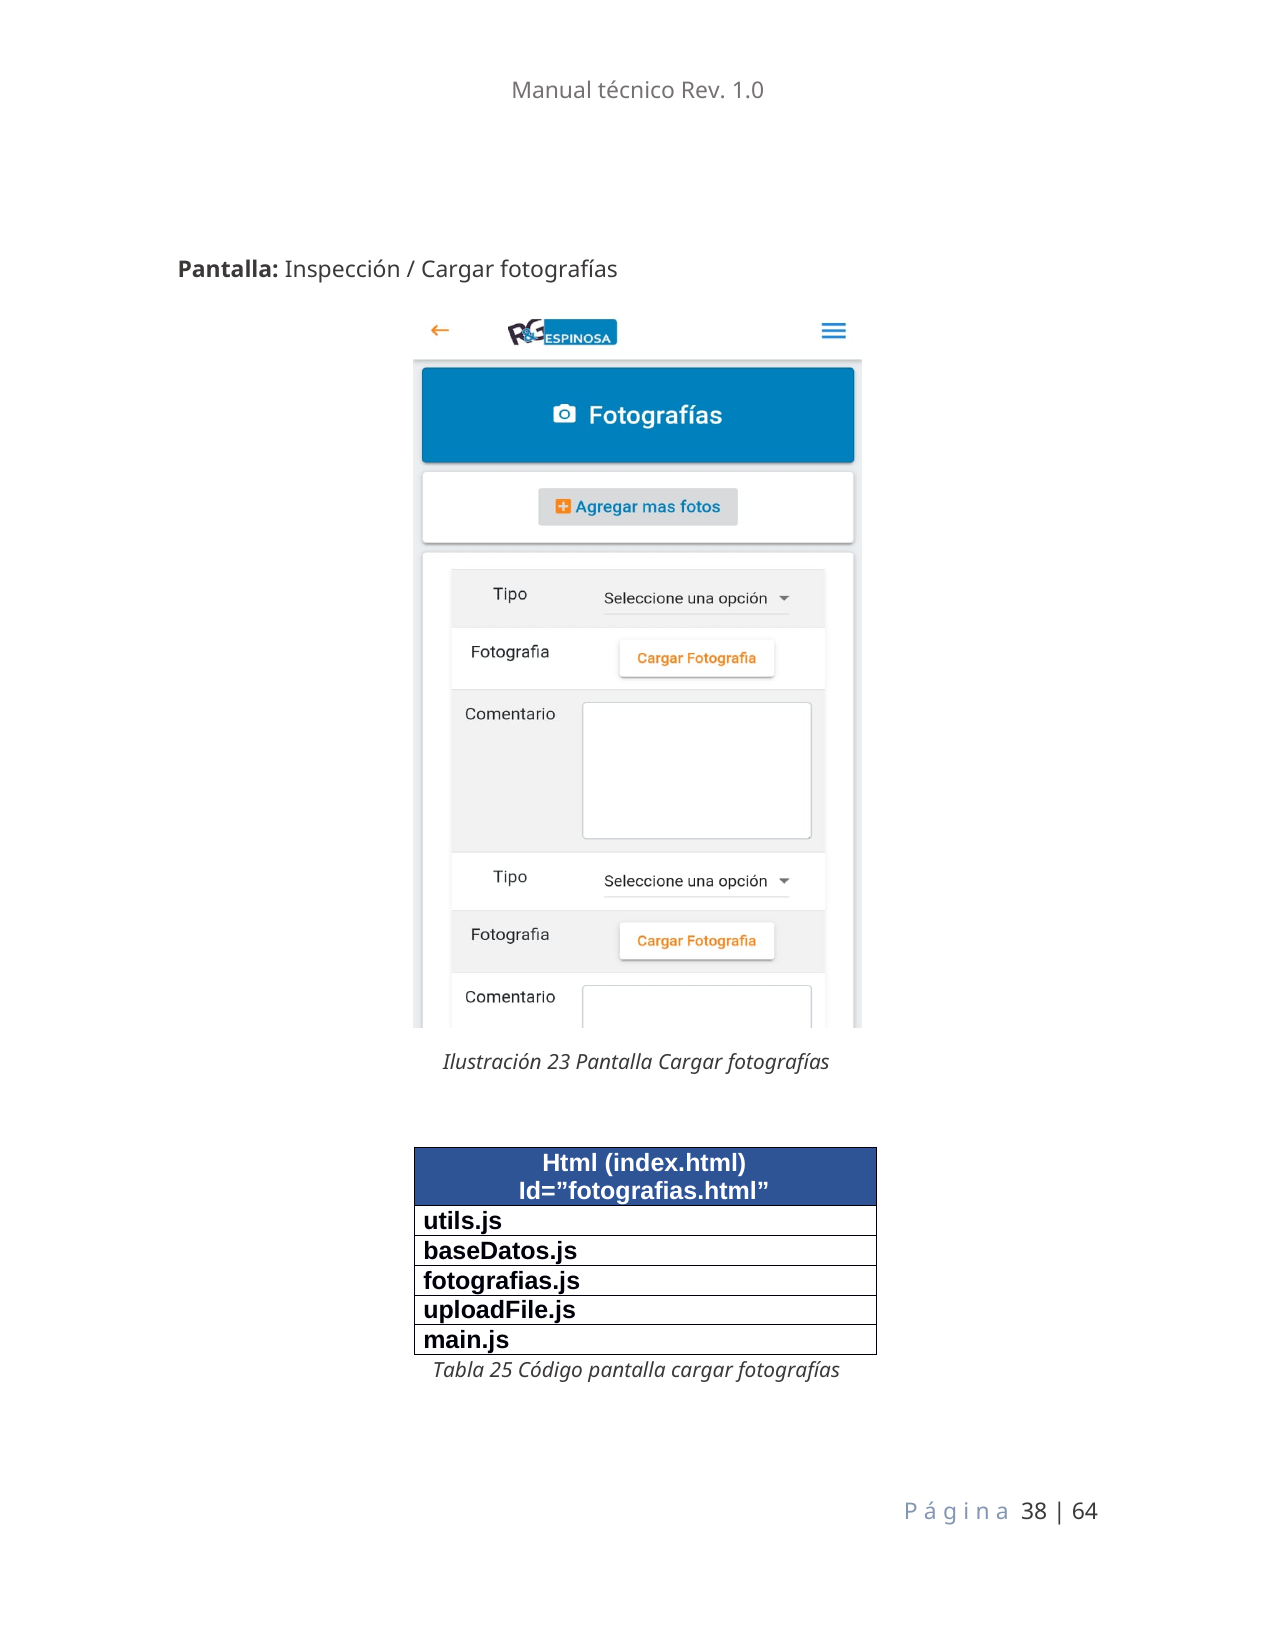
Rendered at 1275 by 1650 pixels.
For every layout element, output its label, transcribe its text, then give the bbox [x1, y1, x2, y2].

table_cell uploadFile.js [415, 1296, 876, 1324]
picture [413, 303, 862, 1028]
table_cell fotografias.js [415, 1266, 876, 1294]
table_cell main.js [415, 1325, 876, 1354]
table_header Html (index.html) Id=”fotografias.html” [415, 1148, 876, 1205]
text Ilustración 23 Pantalla Cargar fotografías [177, 1047, 1098, 1075]
text Tabla 25 Código pantalla cargar fotografías [177, 1355, 1098, 1383]
text Pantalla: Inspección / Cargar fotografías [177, 253, 1098, 285]
table_cell baseDatos.js [415, 1236, 876, 1265]
table_cell utils.js [415, 1206, 876, 1235]
